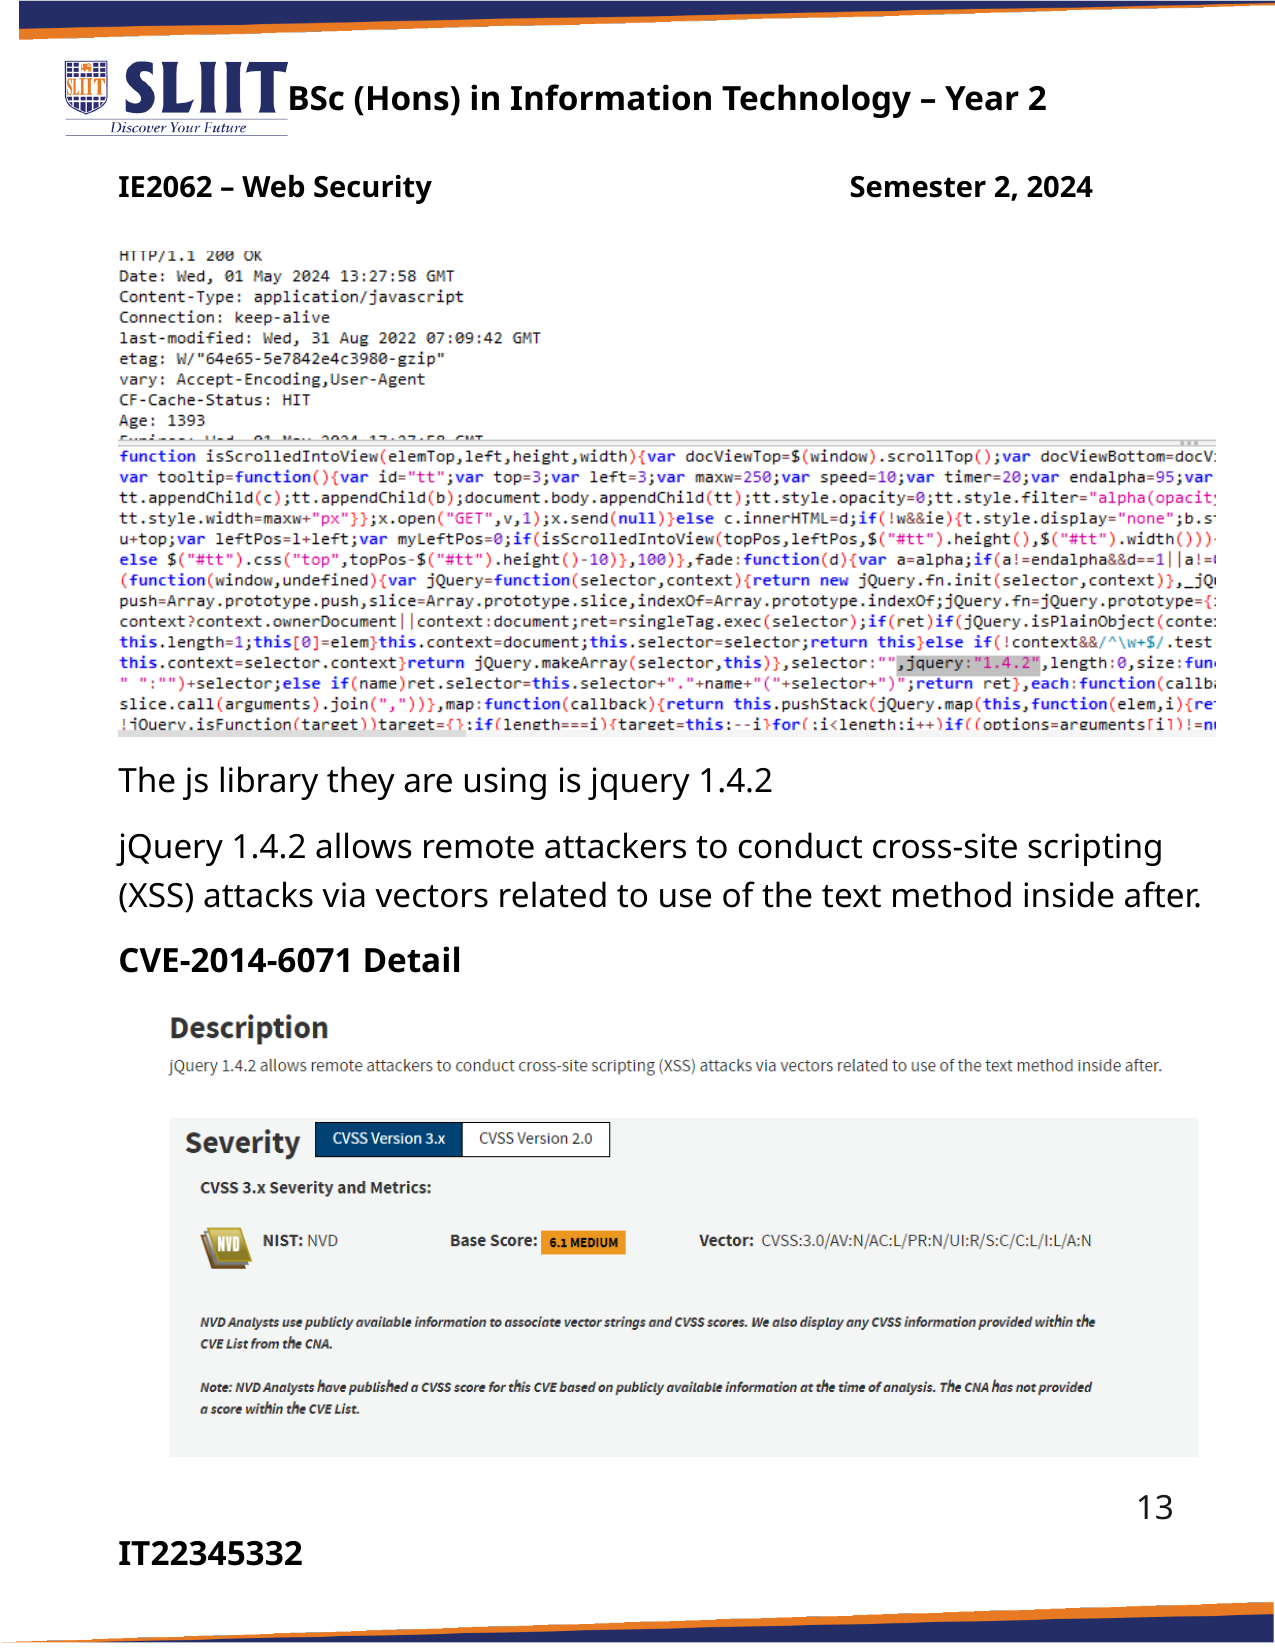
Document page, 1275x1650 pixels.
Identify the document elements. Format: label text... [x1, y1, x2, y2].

picture [20, 1, 1275, 44]
text jQuery 1.4.2 allows remote attackers to conduct cross-site scripting (XSS) attacks via vectors related to use of the text method inside after. [118, 823, 1216, 917]
picture [118, 251, 1216, 737]
text The js library they are using is jquery 1.4.2 [118, 757, 1216, 802]
picture [118, 1002, 1216, 1481]
picture [62, 57, 291, 137]
text CVE-2014-6071 Detail [118, 937, 1216, 983]
